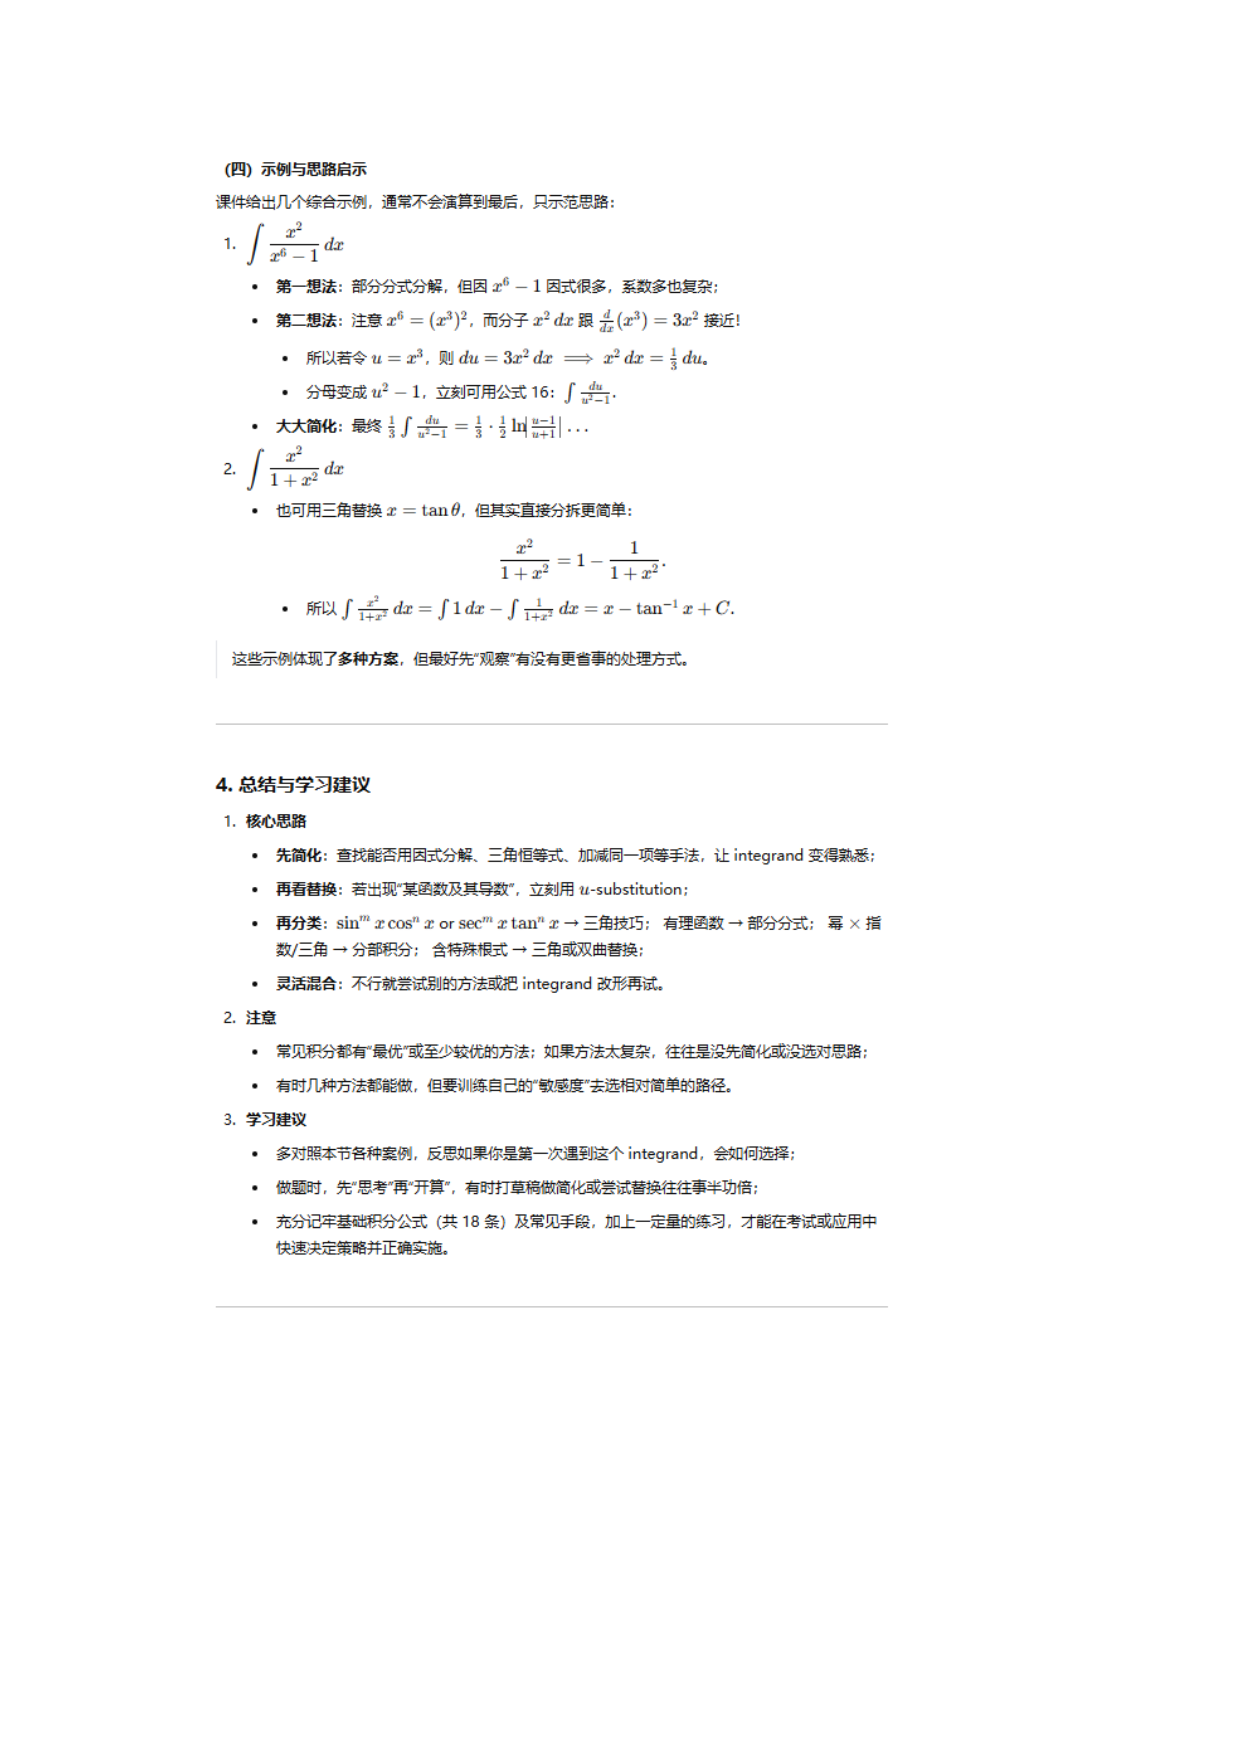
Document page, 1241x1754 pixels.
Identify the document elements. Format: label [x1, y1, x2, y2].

picture [187, 152, 1053, 1329]
